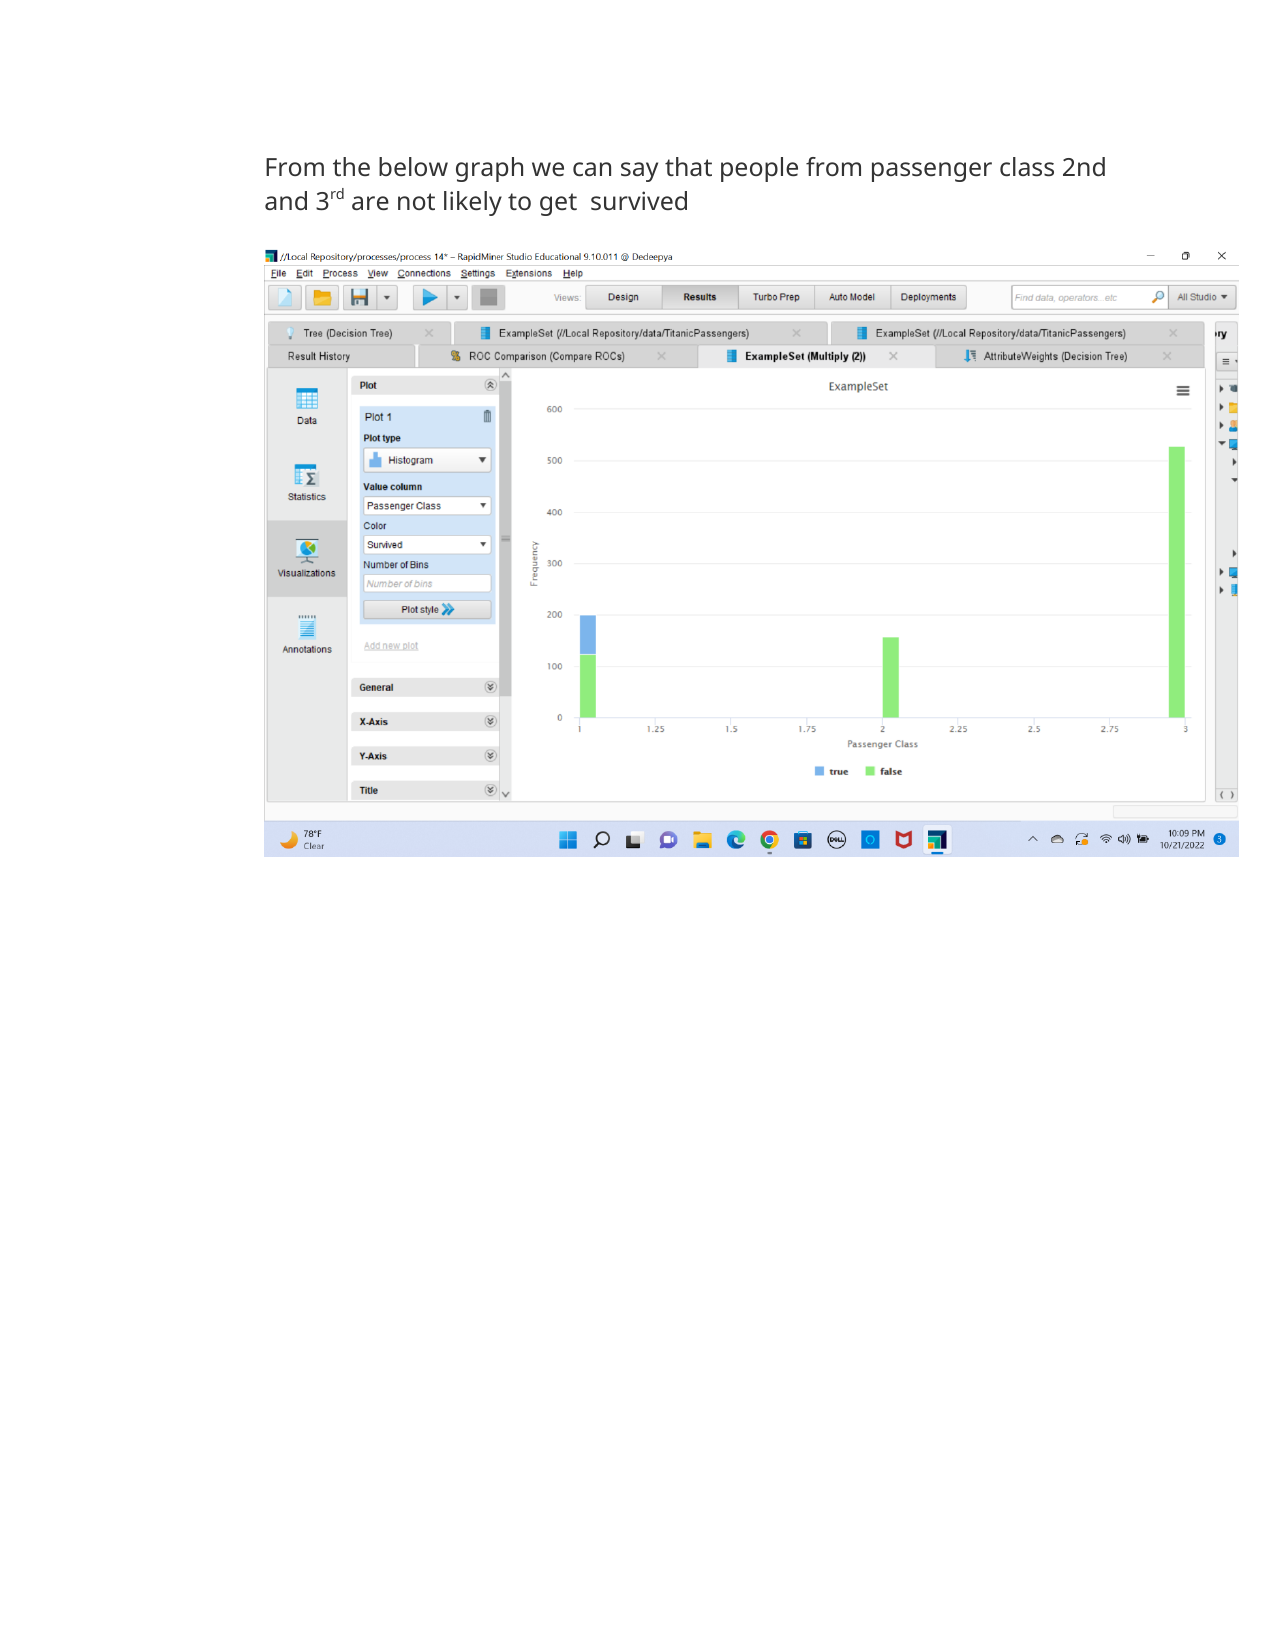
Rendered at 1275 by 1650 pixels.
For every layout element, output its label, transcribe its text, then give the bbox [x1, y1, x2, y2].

text From the below graph we can say that people from passenger class 2nd and 3rd are not likely to get survived [264, 150, 1125, 218]
picture [264, 247, 1239, 857]
